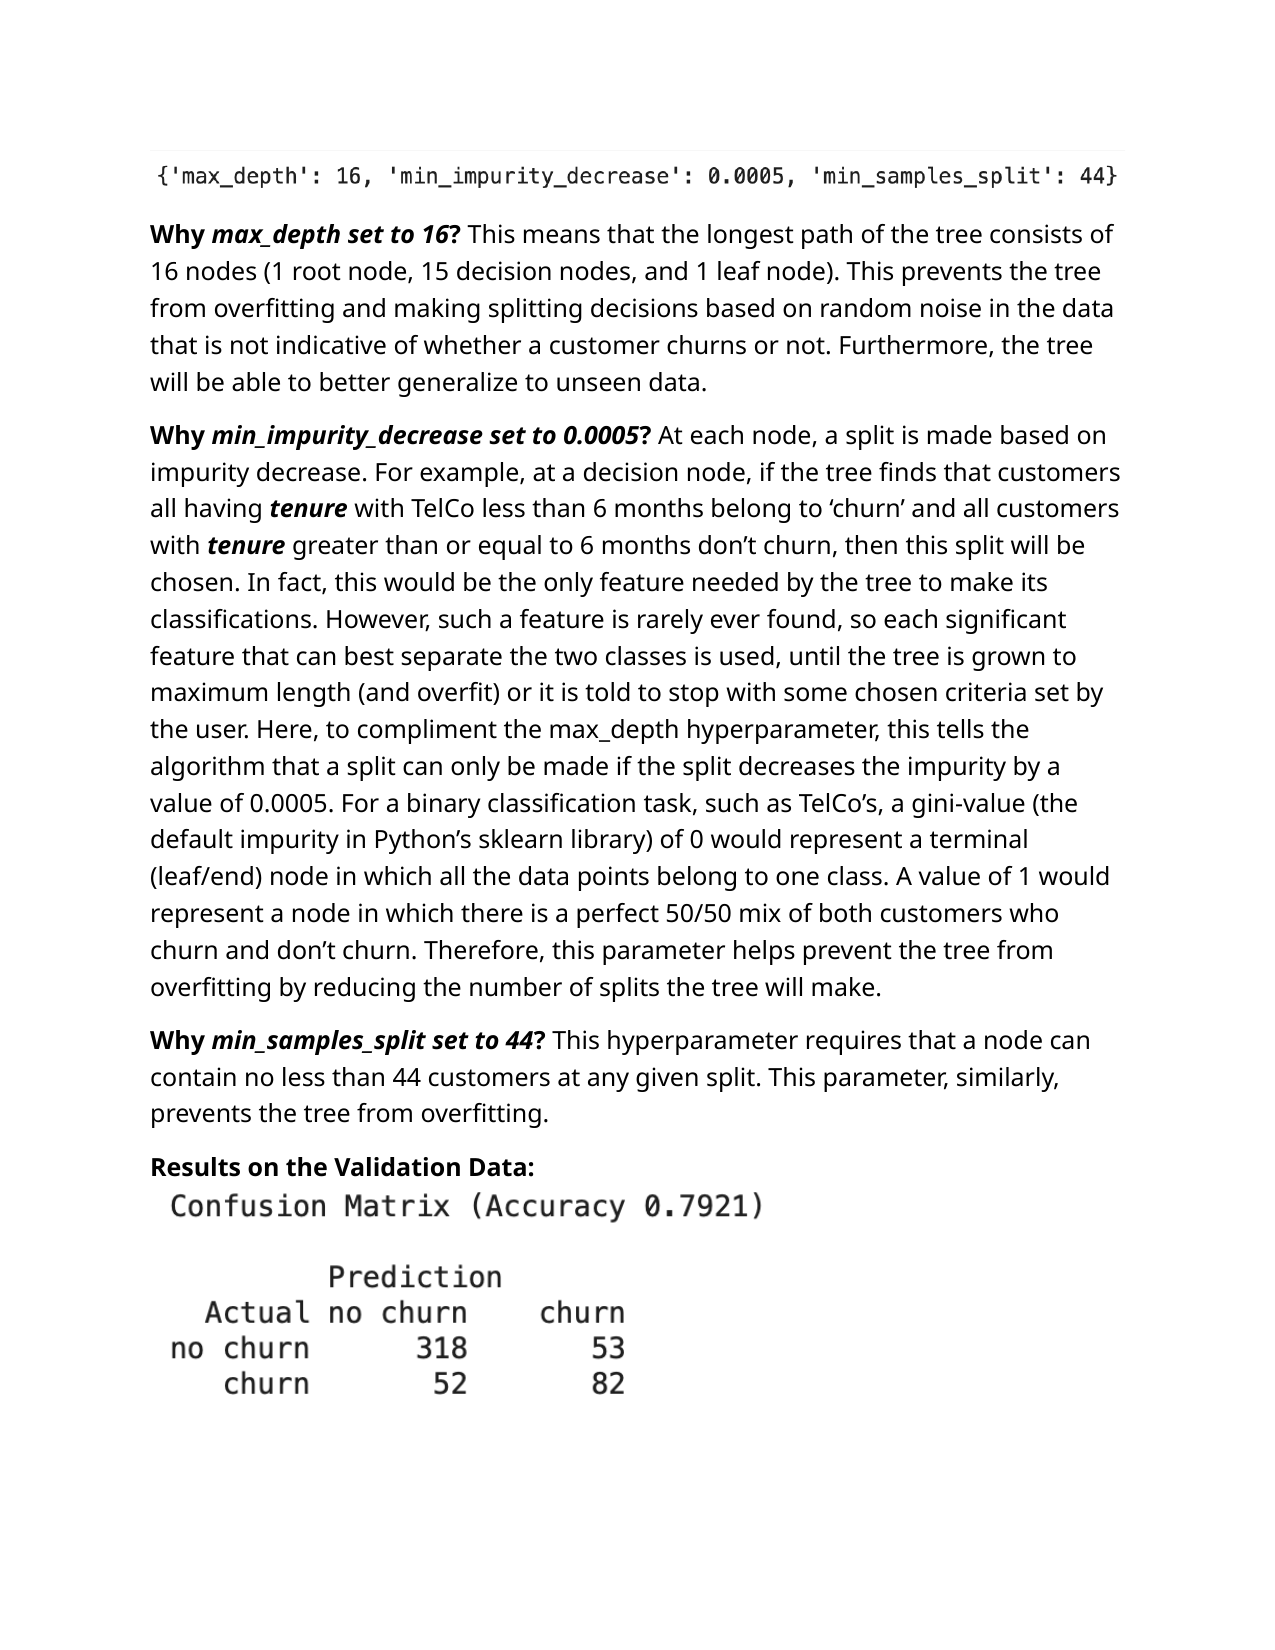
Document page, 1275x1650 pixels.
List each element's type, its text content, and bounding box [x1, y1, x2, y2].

text Why min_samples_split set to 44? This hyperparameter requires that a node can contain no less than 44 customers at any given split. This parameter, similarly, prevents the tree from overfitting. [150, 1023, 1125, 1130]
picture [150, 150, 1125, 198]
text Why min_impurity_decrease set to 0.0005? At each node, a split is made based on impurity decrease. For example, at a decision node, if the tree finds that customers all having tenure with TelCo less than 6 months belong to ‘churn’ and all customers with tenure greater than or equal to 6 months don’t churn, then this split will be chosen. In fact, this would be the only feature needed by the tree to make its classifications. However, such a feature is rarely ever found, so each significant feature that can best separate the two classes is used, until the tree is grown to maximum length (and overfit) or it is told to stop with some chosen criteria set by the user. Here, to compliment the max_depth hyperparameter, this tells the algorithm that a split can only be made if the split decreases the impurity by a value of 0.0005. For a binary classification task, such as TelCo’s, a gini-value (the default impurity in Python’s sklearn library) of 0 would represent a terminal (leaf/end) node in which all the data points belong to one class. A value of 1 would represent a node in which there is a perfect 50/50 mix of both customers who churn and don’t churn. Therefore, this parameter helps prevent the tree from overfitting by reducing the number of splits the tree will make. [150, 418, 1125, 1003]
picture [150, 1186, 774, 1422]
text Why max_depth set to 16? This means that the longest path of the tree consists of 16 nodes (1 root node, 15 decision nodes, and 1 leaf node). This prevents the tree from overfitting and making splitting decisions based on random noise in the data that is not indicative of whether a customer churns or not. Furthermore, the tree will be able to better generalize to unseen data. [150, 217, 1125, 398]
